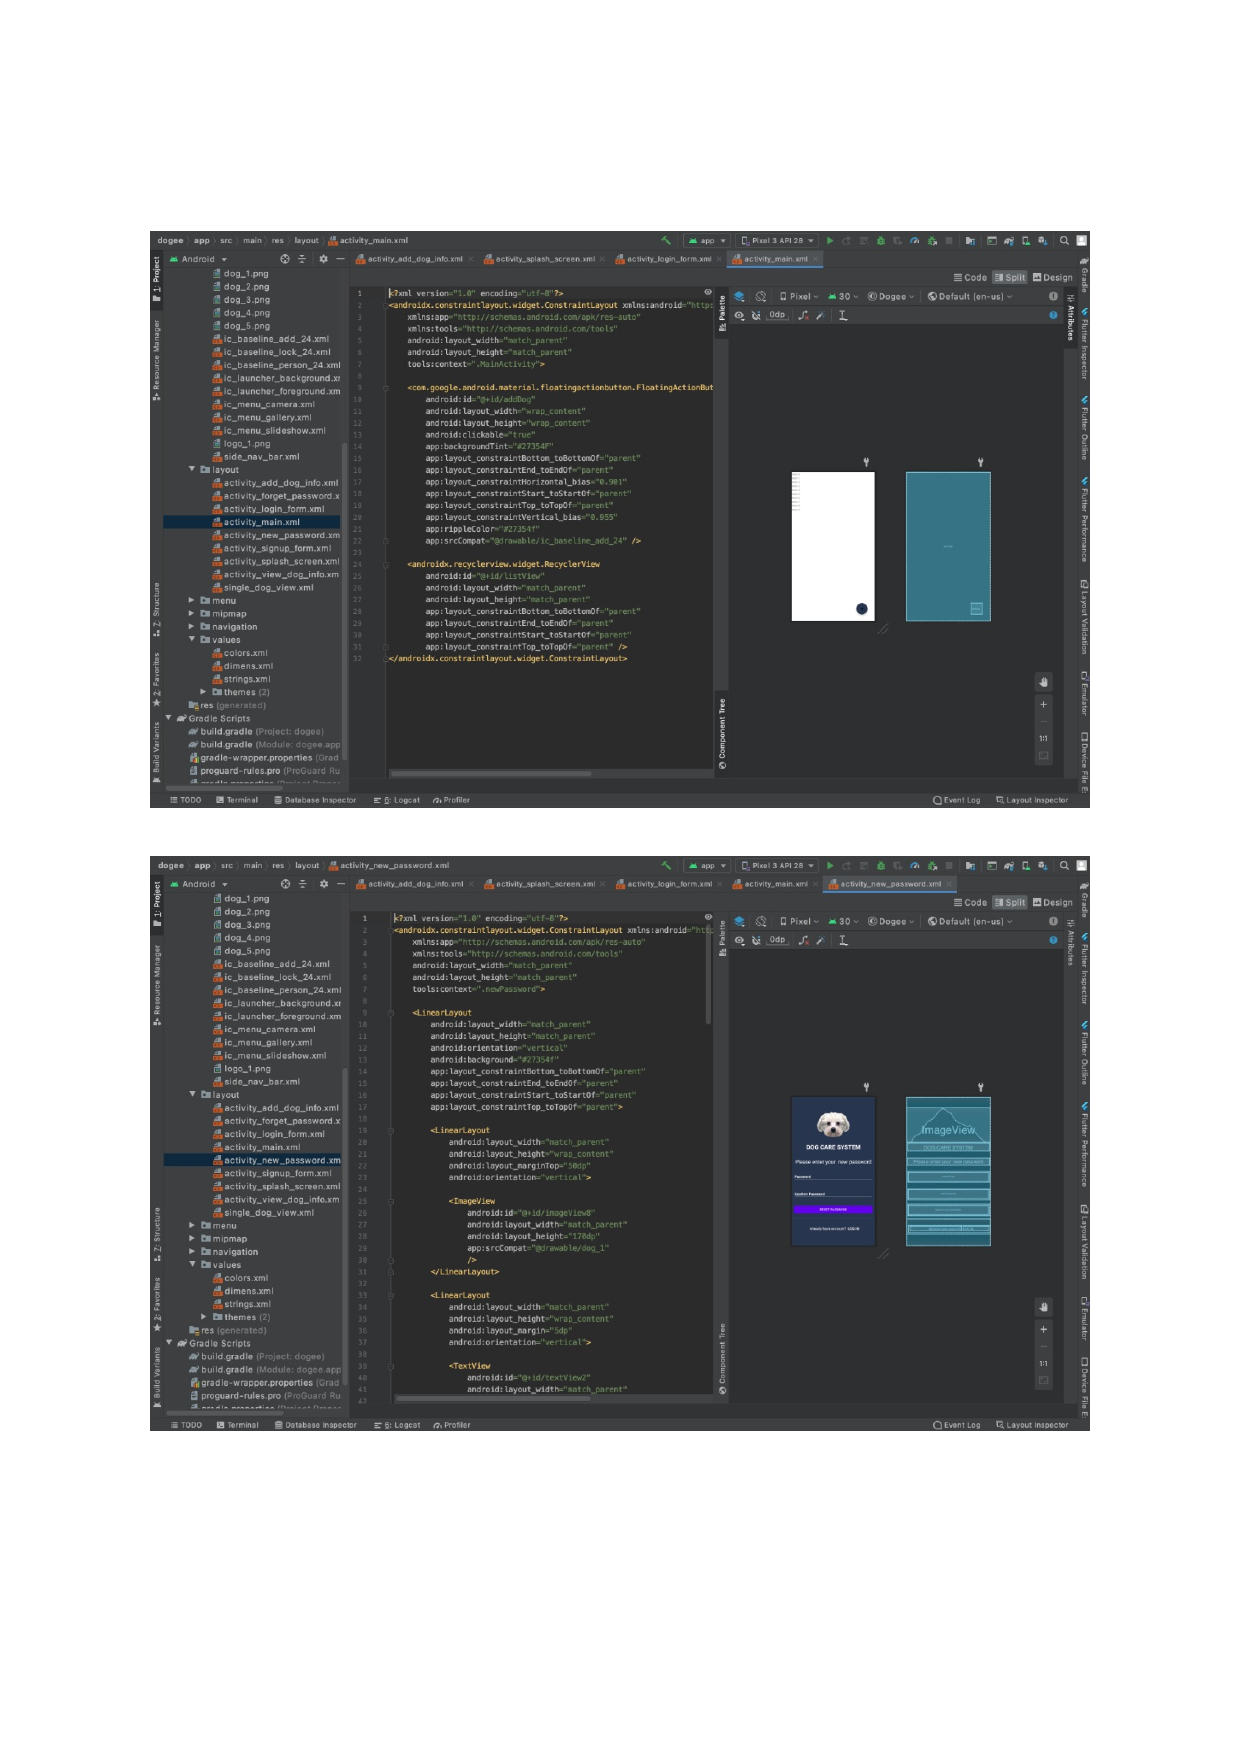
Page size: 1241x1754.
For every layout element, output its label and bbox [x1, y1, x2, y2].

picture [150, 856, 1090, 1431]
picture [150, 231, 1090, 808]
